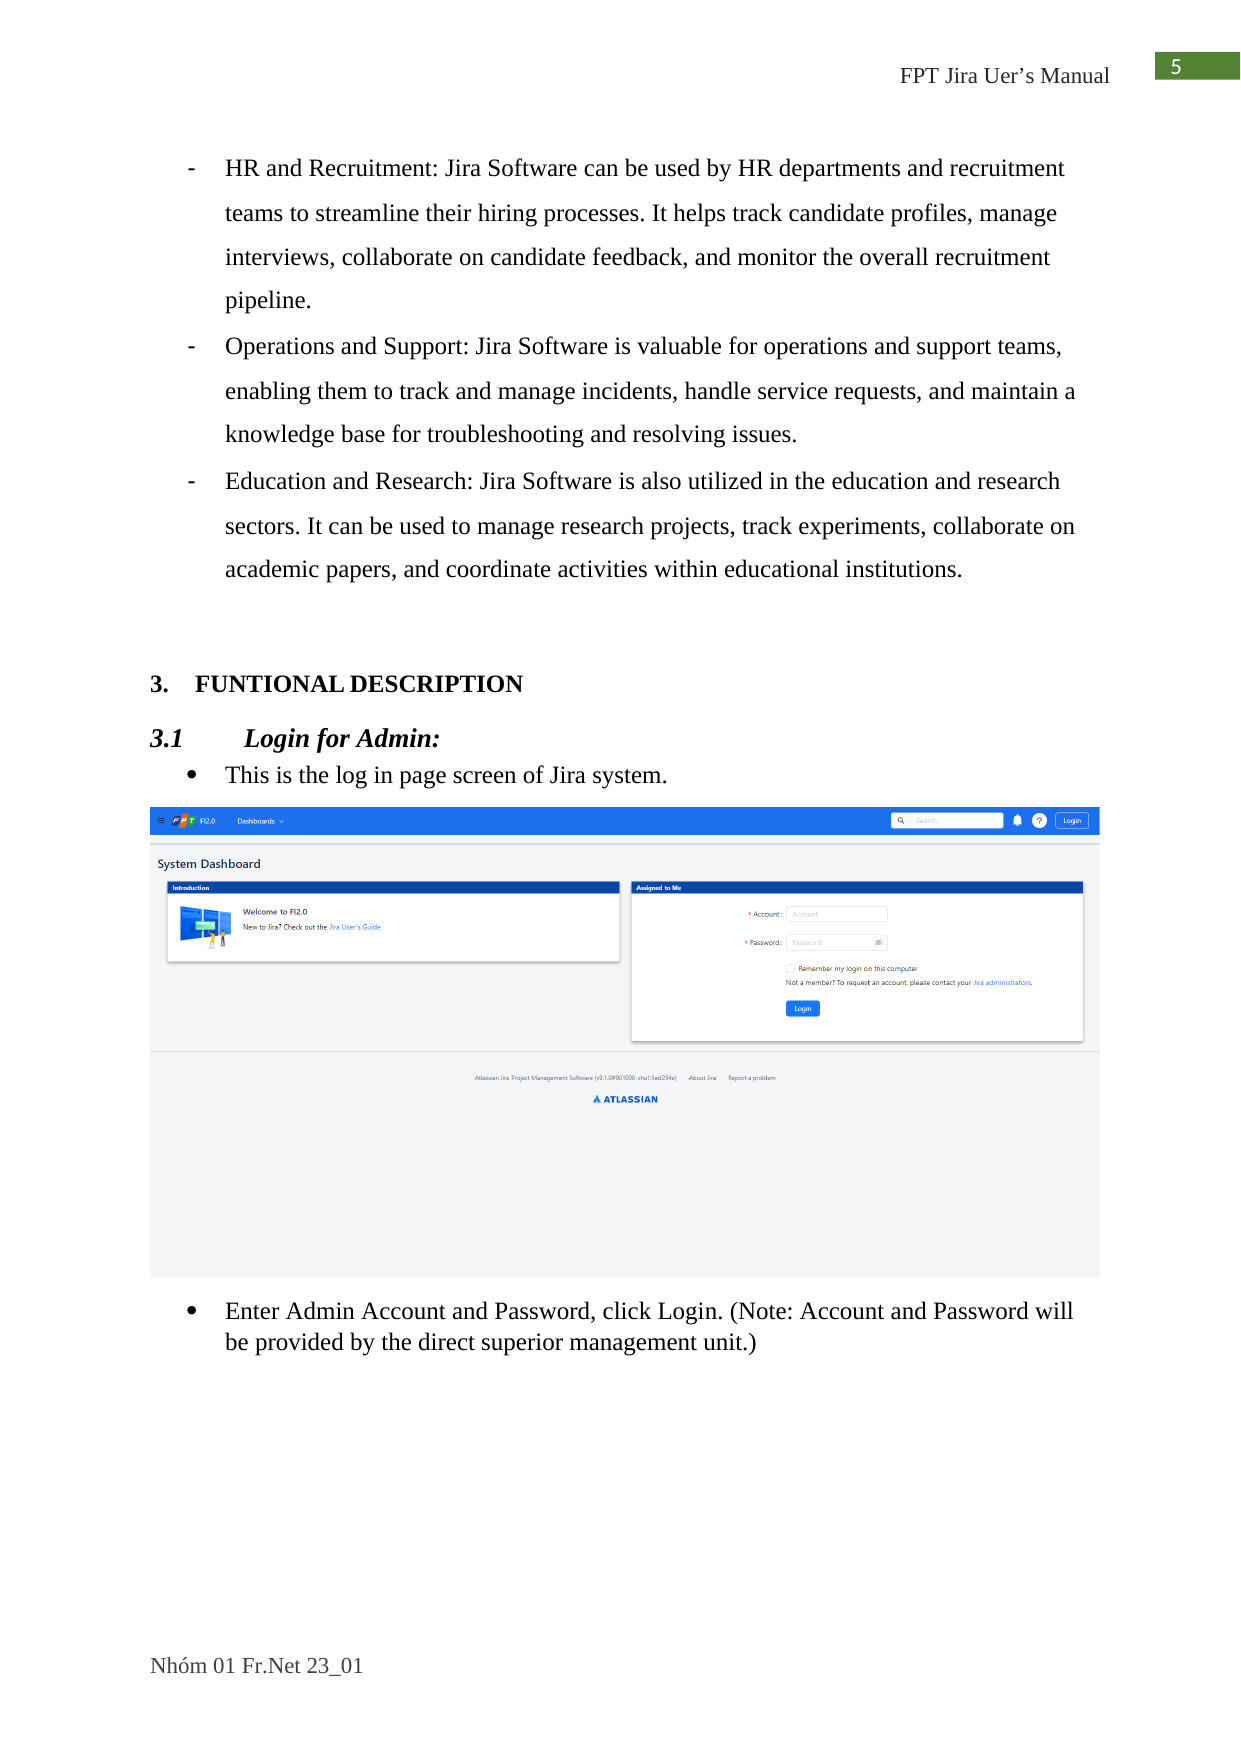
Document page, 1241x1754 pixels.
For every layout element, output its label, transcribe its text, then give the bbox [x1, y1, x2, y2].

list Enter Admin Account and Password, click Login. (Note: Account and Password will be provided by the direct superior management unit.) [187, 1296, 1099, 1356]
subtitle FUNTIONAL DESCRIPTION [150, 669, 1099, 698]
list Education and Research: Jira Software is also utilized in the education and research sectors. It can be used to manage research projects, track experiments, collaborate on academic papers, and coordinate activities within educational institutions. [187, 462, 1099, 583]
list This is the log in page screen of Jira system. [187, 760, 1099, 789]
list Operations and Support: Jira Software is valuable for operations and support teams, enabling them to track and manage incidents, handle service requests, and maintain a knowledge base for troubleshooting and resolving issues. [187, 328, 1099, 448]
subtitle Login for Admin: [150, 723, 1099, 754]
picture [150, 807, 1100, 1278]
list HR and Recruitment: Jira Software can be used by HR departments and recruitment teams to streamline their hiring processes. It helps track candidate profiles, manage interviews, collaborate on candidate feedback, and monitor the overall recruitment pipeline. [187, 150, 1099, 313]
